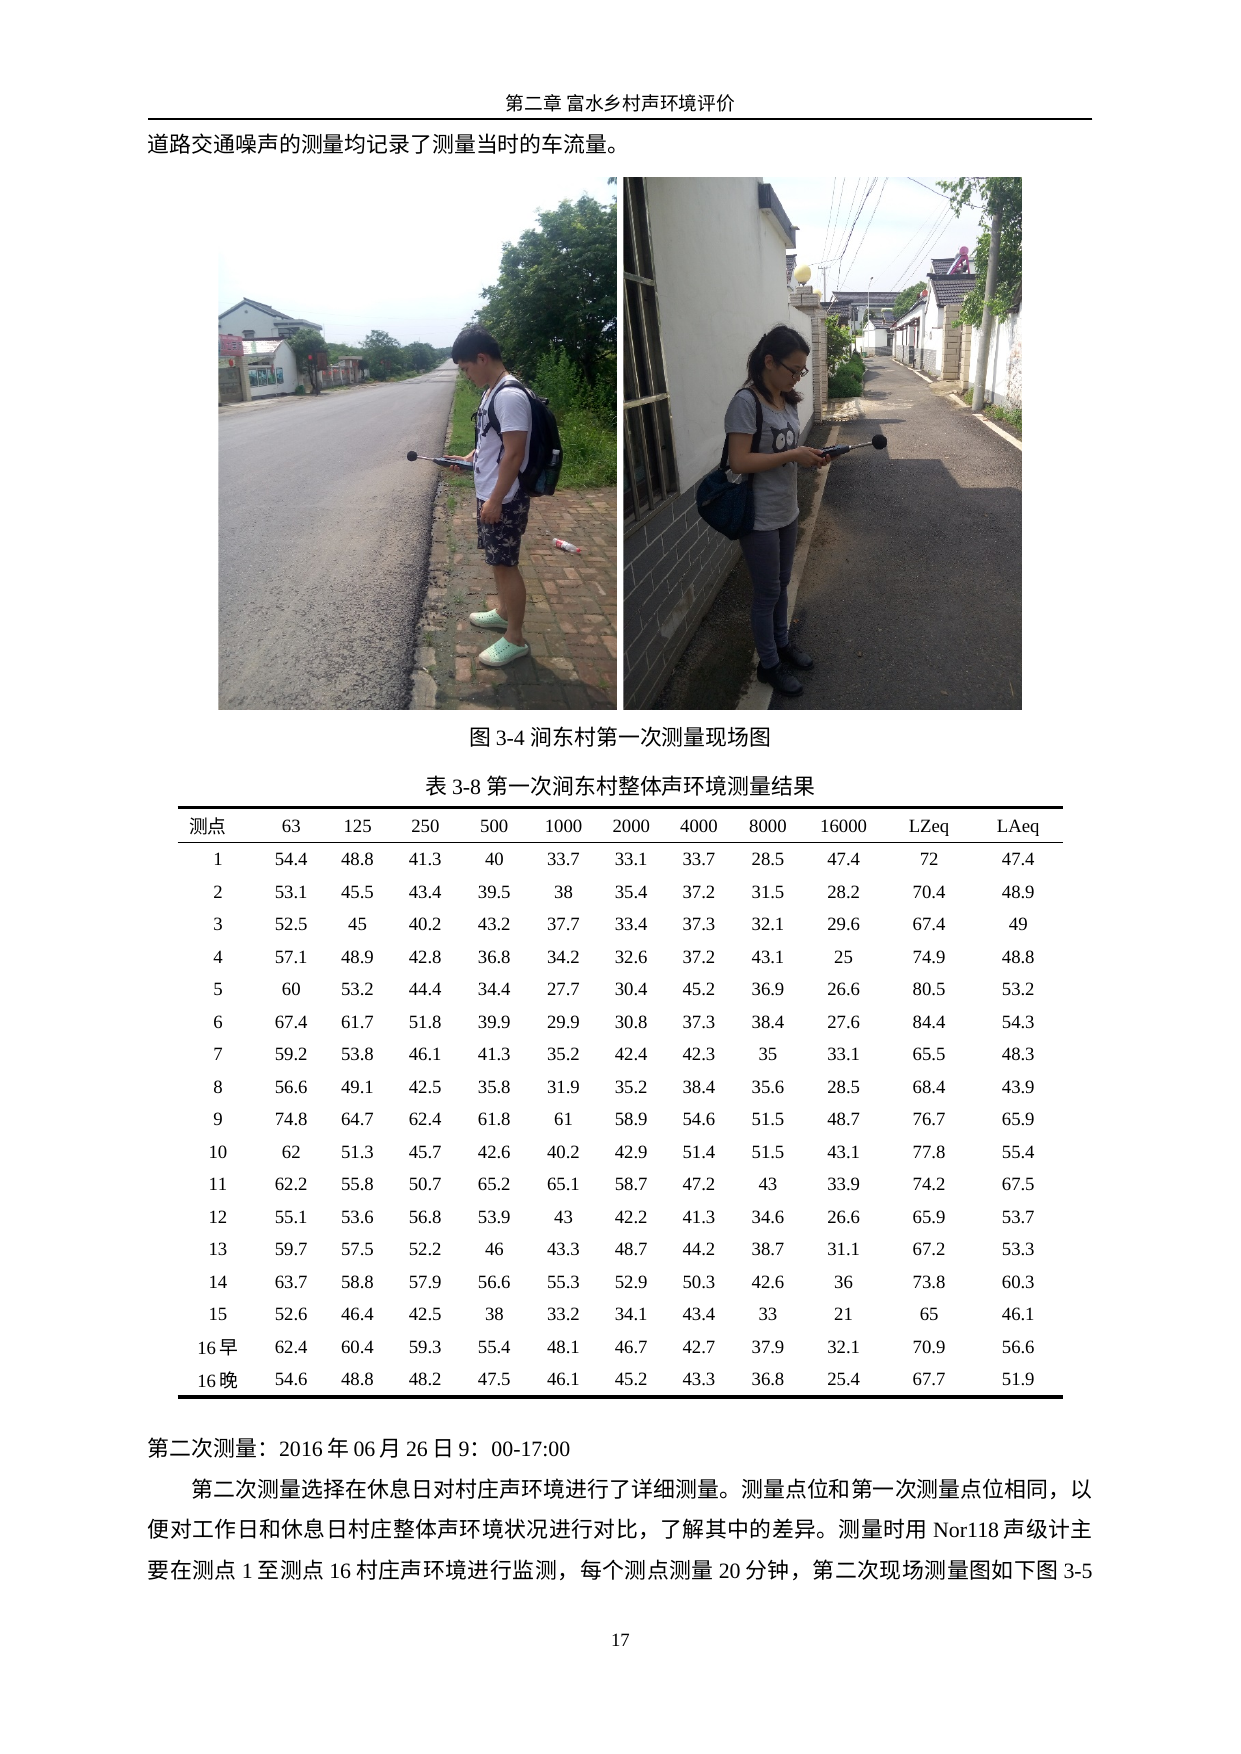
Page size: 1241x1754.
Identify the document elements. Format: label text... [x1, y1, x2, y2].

table_cell 29.9 [529, 1005, 598, 1038]
table_cell 33.1 [802, 1038, 884, 1070]
table_cell 43 [529, 1200, 598, 1233]
table_cell 67.7 [884, 1363, 973, 1395]
table_cell 46.1 [529, 1363, 598, 1395]
table_cell 53.7 [973, 1200, 1063, 1233]
table_cell 56.6 [258, 1070, 324, 1103]
table_cell 37.3 [664, 1005, 733, 1038]
table_cell 6 [178, 1005, 258, 1038]
picture [218, 177, 617, 710]
table_cell 13 [178, 1233, 258, 1265]
table_cell 57.9 [390, 1265, 459, 1298]
table_cell 11 [178, 1168, 258, 1200]
table_cell 48.8 [324, 1363, 390, 1395]
table_cell 38 [529, 875, 598, 908]
table_cell 33.4 [598, 908, 664, 940]
table_cell 42.8 [390, 940, 459, 973]
table_cell 57.1 [258, 940, 324, 973]
table_cell 52.5 [258, 908, 324, 940]
table_cell 48.2 [390, 1363, 459, 1395]
table_cell 39.5 [460, 875, 529, 908]
table_cell 43 [733, 1168, 802, 1200]
table_cell 27.6 [802, 1005, 884, 1038]
table_cell 64.7 [324, 1103, 390, 1135]
table_cell 47.4 [973, 843, 1063, 875]
table_cell 30.8 [598, 1005, 664, 1038]
table_cell 65.1 [529, 1168, 598, 1200]
table_cell 45.5 [324, 875, 390, 908]
table_cell 60 [258, 973, 324, 1005]
table_cell 65.5 [884, 1038, 973, 1070]
table_cell 51.4 [664, 1135, 733, 1168]
table_cell 42.5 [390, 1070, 459, 1103]
table_cell 45.7 [390, 1135, 459, 1168]
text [148, 127, 1092, 159]
text 图3-4 涧东村第一次测量现场图 [148, 720, 1092, 752]
table_cell 58.9 [598, 1103, 664, 1135]
table_cell 76.7 [884, 1103, 973, 1135]
table_cell 48.1 [529, 1330, 598, 1363]
table_cell 62.4 [258, 1330, 324, 1363]
table_cell 56.8 [390, 1200, 459, 1233]
table_cell 46.7 [598, 1330, 664, 1363]
table_cell 54.6 [258, 1363, 324, 1395]
table_cell 16晚 [178, 1363, 258, 1395]
table_cell 60.3 [973, 1265, 1063, 1298]
table_cell 53.6 [324, 1200, 390, 1233]
table_cell 33.9 [802, 1168, 884, 1200]
table_cell 56.6 [460, 1265, 529, 1298]
table_cell 43.9 [973, 1070, 1063, 1103]
table_header 500 [460, 809, 529, 842]
table_cell 26.6 [802, 973, 884, 1005]
table_cell 50.3 [664, 1265, 733, 1298]
table_cell 43.4 [664, 1298, 733, 1330]
table_cell 3 [178, 908, 258, 940]
table_cell 43.3 [529, 1233, 598, 1265]
table_cell 36.9 [733, 973, 802, 1005]
table_cell 33.2 [529, 1298, 598, 1330]
table_cell 84.4 [884, 1005, 973, 1038]
table_cell 12 [178, 1200, 258, 1233]
table_cell 1 [178, 843, 258, 875]
table_cell 63.7 [258, 1265, 324, 1298]
table_cell 46.4 [324, 1298, 390, 1330]
table_cell 51.8 [390, 1005, 459, 1038]
table_cell 37.7 [529, 908, 598, 940]
table_cell 62.4 [390, 1103, 459, 1135]
table_cell 33.1 [598, 843, 664, 875]
table_cell 59.7 [258, 1233, 324, 1265]
table_cell 42.5 [390, 1298, 459, 1330]
table_cell 27.7 [529, 973, 598, 1005]
table_cell 48.3 [973, 1038, 1063, 1070]
table_cell 33.7 [664, 843, 733, 875]
table_cell 45 [324, 908, 390, 940]
table_cell 55.8 [324, 1168, 390, 1200]
table_cell 43.1 [733, 940, 802, 973]
table_cell 31.9 [529, 1070, 598, 1103]
table_cell 51.5 [733, 1103, 802, 1135]
table_cell 55.4 [973, 1135, 1063, 1168]
table_cell 46.1 [390, 1038, 459, 1070]
table_header 250 [390, 809, 459, 842]
table_cell 32.1 [802, 1330, 884, 1363]
table_cell 48.9 [973, 875, 1063, 908]
table_cell 30.4 [598, 973, 664, 1005]
table_cell 42.4 [598, 1038, 664, 1070]
table_cell 42.9 [598, 1135, 664, 1168]
table_cell 32.1 [733, 908, 802, 940]
table_cell 60.4 [324, 1330, 390, 1363]
table_cell 67.4 [884, 908, 973, 940]
table_cell 55.1 [258, 1200, 324, 1233]
picture [623, 177, 1022, 710]
table_cell 45.2 [598, 1363, 664, 1395]
table_cell 73.8 [884, 1265, 973, 1298]
table_cell 52.2 [390, 1233, 459, 1265]
table_cell 36.8 [733, 1363, 802, 1395]
table_cell 53.1 [258, 875, 324, 908]
table_cell 55.4 [460, 1330, 529, 1363]
table_cell 55.3 [529, 1265, 598, 1298]
table_cell 53.2 [324, 973, 390, 1005]
table_cell 8 [178, 1070, 258, 1103]
table_cell 54.6 [664, 1103, 733, 1135]
table_cell 42.7 [664, 1330, 733, 1363]
table_cell 42.6 [460, 1135, 529, 1168]
table_header 125 [324, 809, 390, 842]
table_cell 32.6 [598, 940, 664, 973]
table_cell 43.2 [460, 908, 529, 940]
table_cell 37.2 [664, 940, 733, 973]
table_cell 67.2 [884, 1233, 973, 1265]
table_cell 35.8 [460, 1070, 529, 1103]
table_cell 51.9 [973, 1363, 1063, 1395]
table_cell 56.6 [973, 1330, 1063, 1363]
table_cell 46.1 [973, 1298, 1063, 1330]
table_cell 34.1 [598, 1298, 664, 1330]
table_header 16000 [802, 809, 884, 842]
table_cell 42.2 [598, 1200, 664, 1233]
text 表3-8 第一次涧东村整体声环境测量结果 [148, 768, 1092, 801]
table_cell 53.9 [460, 1200, 529, 1233]
table_cell 80.5 [884, 973, 973, 1005]
table_cell 35.6 [733, 1070, 802, 1103]
table_cell 43.4 [390, 875, 459, 908]
table_cell 34.4 [460, 973, 529, 1005]
table_cell 35.2 [529, 1038, 598, 1070]
table_cell 57.5 [324, 1233, 390, 1265]
table_header 8000 [733, 809, 802, 842]
table_cell 9 [178, 1103, 258, 1135]
table_cell 25.4 [802, 1363, 884, 1395]
table_cell 46 [460, 1233, 529, 1265]
table_cell 50.7 [390, 1168, 459, 1200]
table_cell 62.2 [258, 1168, 324, 1200]
table_cell 41.3 [664, 1200, 733, 1233]
table_cell 34.2 [529, 940, 598, 973]
table_cell 72 [884, 843, 973, 875]
table_cell 70.9 [884, 1330, 973, 1363]
table_cell 51.3 [324, 1135, 390, 1168]
table_cell 37.3 [664, 908, 733, 940]
table_cell 40.2 [390, 908, 459, 940]
table_cell 65.2 [460, 1168, 529, 1200]
table_cell 33 [733, 1298, 802, 1330]
table_cell 52.6 [258, 1298, 324, 1330]
table_cell 49.1 [324, 1070, 390, 1103]
table_cell 51.5 [733, 1135, 802, 1168]
table_cell 58.8 [324, 1265, 390, 1298]
table_header 1000 [529, 809, 598, 842]
table_cell 28.5 [802, 1070, 884, 1103]
table_cell 70.4 [884, 875, 973, 908]
table_cell 47.5 [460, 1363, 529, 1395]
table_header LAeq [973, 809, 1063, 842]
table_cell 48.8 [324, 843, 390, 875]
table_cell 37.2 [664, 875, 733, 908]
table_cell 36.8 [460, 940, 529, 973]
table_cell 43.3 [664, 1363, 733, 1395]
table_cell 37.9 [733, 1330, 802, 1363]
table_cell 65.9 [884, 1200, 973, 1233]
table_cell 35.4 [598, 875, 664, 908]
table_cell 28.2 [802, 875, 884, 908]
table_cell 74.9 [884, 940, 973, 973]
table_cell 40 [460, 843, 529, 875]
table_cell 61 [529, 1103, 598, 1135]
table_cell 38.4 [664, 1070, 733, 1103]
table_cell 16早 [178, 1330, 258, 1363]
table_cell 48.7 [802, 1103, 884, 1135]
table_cell 62 [258, 1135, 324, 1168]
table_cell 47.4 [802, 843, 884, 875]
table_cell 29.6 [802, 908, 884, 940]
table_cell 42.3 [664, 1038, 733, 1070]
table_cell 74.2 [884, 1168, 973, 1200]
table_cell 59.2 [258, 1038, 324, 1070]
table_cell 10 [178, 1135, 258, 1168]
text 第二次测量：2016年06月26日9：00-17:00 [148, 1431, 1092, 1463]
table_cell 58.7 [598, 1168, 664, 1200]
table_header 测点 [178, 809, 258, 842]
table_cell 31.1 [802, 1233, 884, 1265]
table_cell 26.6 [802, 1200, 884, 1233]
table_cell 39.9 [460, 1005, 529, 1038]
table_cell 47.2 [664, 1168, 733, 1200]
table_cell 65.9 [973, 1103, 1063, 1135]
table_cell 61.7 [324, 1005, 390, 1038]
table_cell 25 [802, 940, 884, 973]
table_cell 41.3 [390, 843, 459, 875]
table_cell 40.2 [529, 1135, 598, 1168]
table_cell 49 [973, 908, 1063, 940]
table_cell 48.8 [973, 940, 1063, 973]
table_cell 7 [178, 1038, 258, 1070]
table_cell 45.2 [664, 973, 733, 1005]
table_cell 35 [733, 1038, 802, 1070]
table_cell 44.4 [390, 973, 459, 1005]
table_cell 28.5 [733, 843, 802, 875]
table_header 63 [258, 809, 324, 842]
table_header 2000 [598, 809, 664, 842]
table_cell 33.7 [529, 843, 598, 875]
table_cell 67.4 [258, 1005, 324, 1038]
table_cell 53.3 [973, 1233, 1063, 1265]
table_cell 44.2 [664, 1233, 733, 1265]
table_cell 4 [178, 940, 258, 973]
table_cell 35.2 [598, 1070, 664, 1103]
table_cell 21 [802, 1298, 884, 1330]
table_cell 34.6 [733, 1200, 802, 1233]
table_cell 31.5 [733, 875, 802, 908]
table_cell 15 [178, 1298, 258, 1330]
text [148, 1471, 1092, 1585]
table_cell 53.8 [324, 1038, 390, 1070]
table_cell 54.3 [973, 1005, 1063, 1038]
table_cell 53.2 [973, 973, 1063, 1005]
table_cell 61.8 [460, 1103, 529, 1135]
table_cell 41.3 [460, 1038, 529, 1070]
table_cell 48.9 [324, 940, 390, 973]
table_cell 68.4 [884, 1070, 973, 1103]
table_cell 42.6 [733, 1265, 802, 1298]
table_cell 38.4 [733, 1005, 802, 1038]
table_cell 65 [884, 1298, 973, 1330]
table_cell 43.1 [802, 1135, 884, 1168]
table_cell 48.7 [598, 1233, 664, 1265]
table_cell 77.8 [884, 1135, 973, 1168]
table_cell 38.7 [733, 1233, 802, 1265]
table_cell 67.5 [973, 1168, 1063, 1200]
table_cell 54.4 [258, 843, 324, 875]
table_cell 5 [178, 973, 258, 1005]
table_cell 14 [178, 1265, 258, 1298]
table_cell 2 [178, 875, 258, 908]
table_cell 38 [460, 1298, 529, 1330]
table_header 4000 [664, 809, 733, 842]
table_header LZeq [884, 809, 973, 842]
table_cell 74.8 [258, 1103, 324, 1135]
table_cell 59.3 [390, 1330, 459, 1363]
table_cell 36 [802, 1265, 884, 1298]
table_cell 52.9 [598, 1265, 664, 1298]
